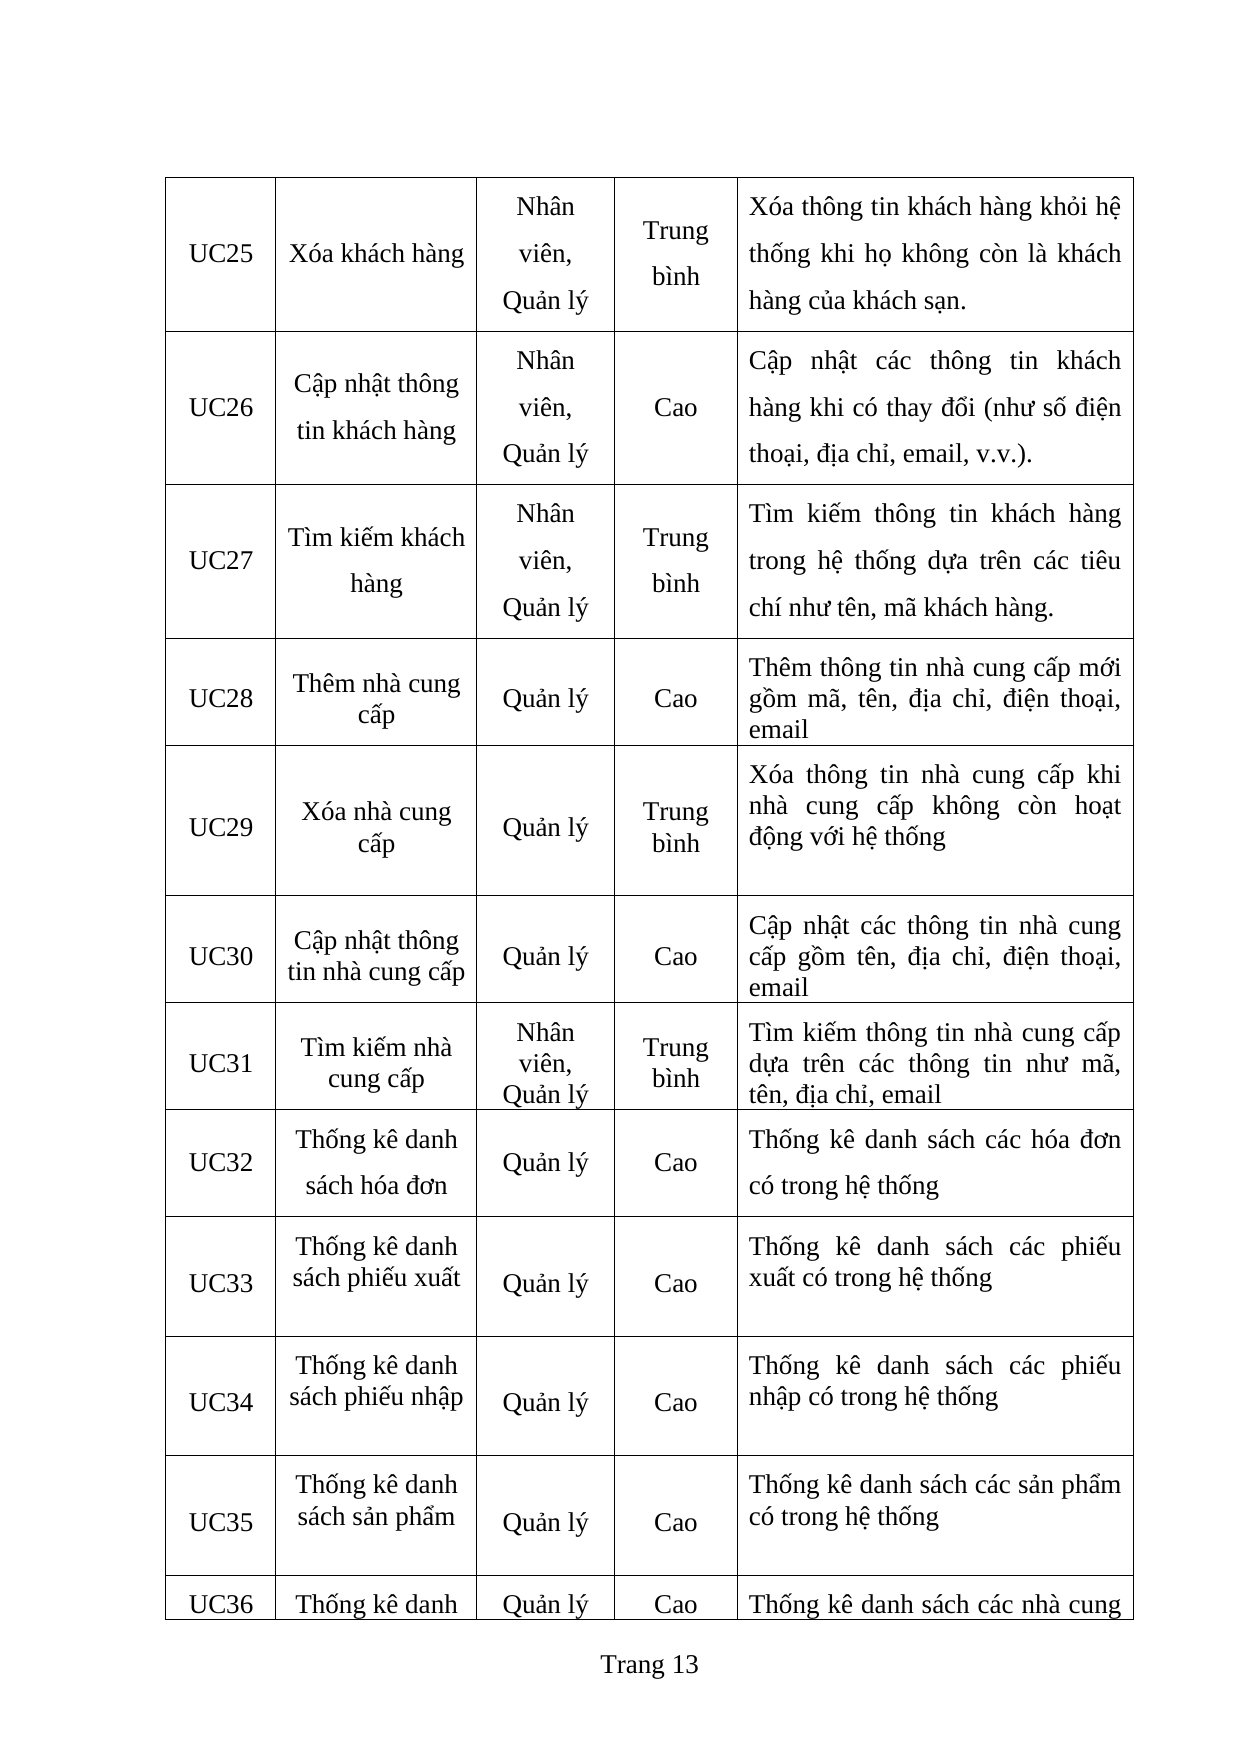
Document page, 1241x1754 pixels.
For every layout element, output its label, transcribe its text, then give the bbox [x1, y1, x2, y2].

table_cell Quản lý [477, 746, 614, 895]
table_cell Cao [615, 1337, 737, 1455]
table_cell Cao [615, 1456, 737, 1574]
table_cell UC30 [166, 896, 275, 1002]
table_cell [738, 1576, 1133, 1619]
table_cell UC31 [166, 1003, 275, 1109]
table_cell UC25 [166, 178, 275, 331]
table_cell Quản lý [477, 1217, 614, 1336]
table_cell Thống kê danh sách các sản phẩm có trong hệ thống [738, 1456, 1133, 1574]
table_cell Cập nhật các thông tin khách hàng khi có thay đổi (như số điện thoại, địa chỉ, email, v.v.). [738, 332, 1133, 484]
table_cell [276, 1576, 476, 1619]
table_cell Quản lý [477, 896, 614, 1002]
table_cell Thống kê danh sách các phiếu nhập có trong hệ thống [738, 1337, 1133, 1455]
table_cell UC35 [166, 1456, 275, 1574]
table_cell Nhân viên, Quản lý [477, 1003, 614, 1109]
table_cell UC27 [166, 485, 275, 638]
table_cell Xóa nhà cung cấp [276, 746, 476, 895]
table_cell UC33 [166, 1217, 275, 1336]
table_cell Tìm kiếm thông tin nhà cung cấp dựa trên các thông tin như mã, tên, địa chỉ, email [738, 1003, 1133, 1109]
table_cell Thêm nhà cung cấp [276, 639, 476, 744]
table_cell Xóa thông tin nhà cung cấp khi nhà cung cấp không còn hoạt động với hệ thống [738, 746, 1133, 895]
table_cell Nhân viên, Quản lý [477, 485, 614, 638]
table_cell Cao [615, 896, 737, 1002]
table_cell Cập nhật thông tin nhà cung cấp [276, 896, 476, 1002]
table_cell Tìm kiếm nhà cung cấp [276, 1003, 476, 1109]
table_cell Cao [615, 332, 737, 484]
table_cell Quản lý [477, 1456, 614, 1574]
table_cell Thêm thông tin nhà cung cấp mới gồm mã, tên, địa chỉ, điện thoại, email [738, 639, 1133, 744]
table_cell Quản lý [477, 1337, 614, 1455]
table_cell Quản lý [477, 639, 614, 744]
table_cell Trung bình [615, 178, 737, 331]
table_cell Cập nhật các thông tin nhà cung cấp gồm tên, địa chỉ, điện thoại, email [738, 896, 1133, 1002]
table_cell Thống kê danh sách sản phẩm [276, 1456, 476, 1574]
table_cell Tìm kiếm khách hàng [276, 485, 476, 638]
table_cell Nhân viên, Quản lý [477, 332, 614, 484]
table_cell Xóa khách hàng [276, 178, 476, 331]
table_cell UC29 [166, 746, 275, 895]
table_cell Thống kê danh sách các phiếu xuất có trong hệ thống [738, 1217, 1133, 1336]
table_cell Cao [615, 1217, 737, 1336]
table_cell Cao [615, 1110, 737, 1216]
table_cell Cao [615, 1576, 737, 1619]
table_cell Thống kê danh sách phiếu nhập [276, 1337, 476, 1455]
table_cell UC32 [166, 1110, 275, 1216]
table_cell UC34 [166, 1337, 275, 1455]
table_cell Xóa thông tin khách hàng khỏi hệ thống khi họ không còn là khách hàng của khách sạn. [738, 178, 1133, 331]
table_cell Quản lý [477, 1110, 614, 1216]
table_cell Trung bình [615, 485, 737, 638]
table_cell Quản lý [477, 1576, 614, 1619]
table_cell Thống kê danh sách hóa đơn [276, 1110, 476, 1216]
table_cell UC36 [166, 1576, 275, 1619]
table_cell Tìm kiếm thông tin khách hàng trong hệ thống dựa trên các tiêu chí như tên, mã khách hàng. [738, 485, 1133, 638]
table_cell Thống kê danh sách phiếu xuất [276, 1217, 476, 1336]
table_cell UC28 [166, 639, 275, 744]
table_cell Trung bình [615, 746, 737, 895]
table_cell Trung bình [615, 1003, 737, 1109]
table_cell Cập nhật thông tin khách hàng [276, 332, 476, 484]
table_cell UC26 [166, 332, 275, 484]
table_cell Thống kê danh sách các hóa đơn có trong hệ thống [738, 1110, 1133, 1216]
table_cell Nhân viên, Quản lý [477, 178, 614, 331]
table_cell Cao [615, 639, 737, 744]
